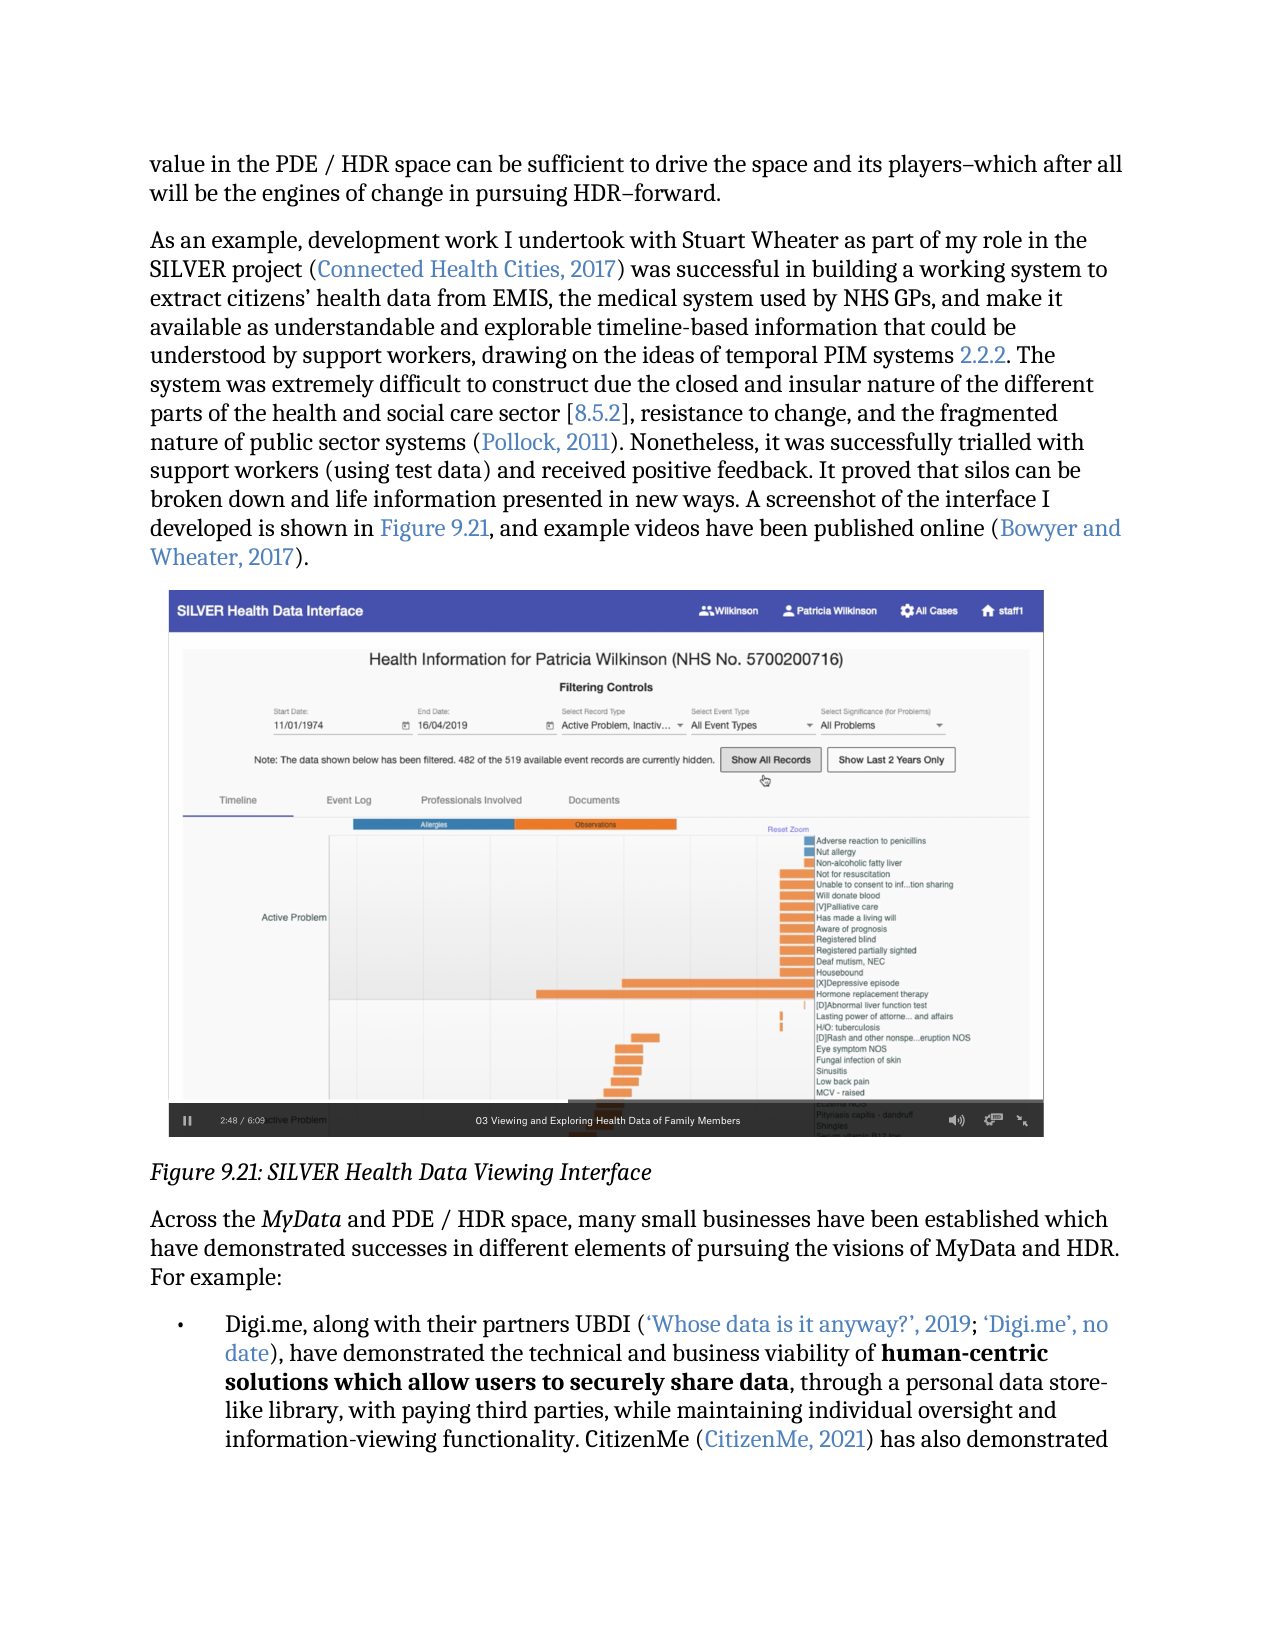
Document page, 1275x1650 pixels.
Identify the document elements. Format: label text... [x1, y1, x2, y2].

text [150, 150, 1125, 207]
text Across the MyData and PDE / HDR space, many small businesses have been established which have demonstrated successes in different elements of pursuing the visions of MyData and HDR. For example: [150, 1205, 1125, 1291]
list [175, 1310, 1125, 1454]
text As an example, development work I undertook with Stuart Wheater as part of my role in the SILVER project (Connected Health Cities, 2017) was successful in building a working system to extract citizens’ health data from EMIS, the medical system used by NHS GPs, and make it available as understandable and explorable timeline-based information that could be understood by support workers, drawing on the ideas of temporal PIM systems 2.2.2. The system was extremely difficult to construct due the closed and insular nature of the different parts of the health and social care sector [8.5.2], resistance to change, and the fragmented nature of public sector systems (Pollock, 2011). Nonetheless, it was successfully trialled with support workers (using test data) and received positive feedback. It proved that silos can be broken down and life information presented in new ways. A screenshot of the interface I developed is shown in Figure 9.21, and example videos have been published online (Bowyer and Wheater, 2017). [150, 226, 1125, 571]
picture [168, 590, 1044, 1137]
text Figure 9.21: SILVER Health Data Viewing Interface [150, 1158, 1125, 1186]
